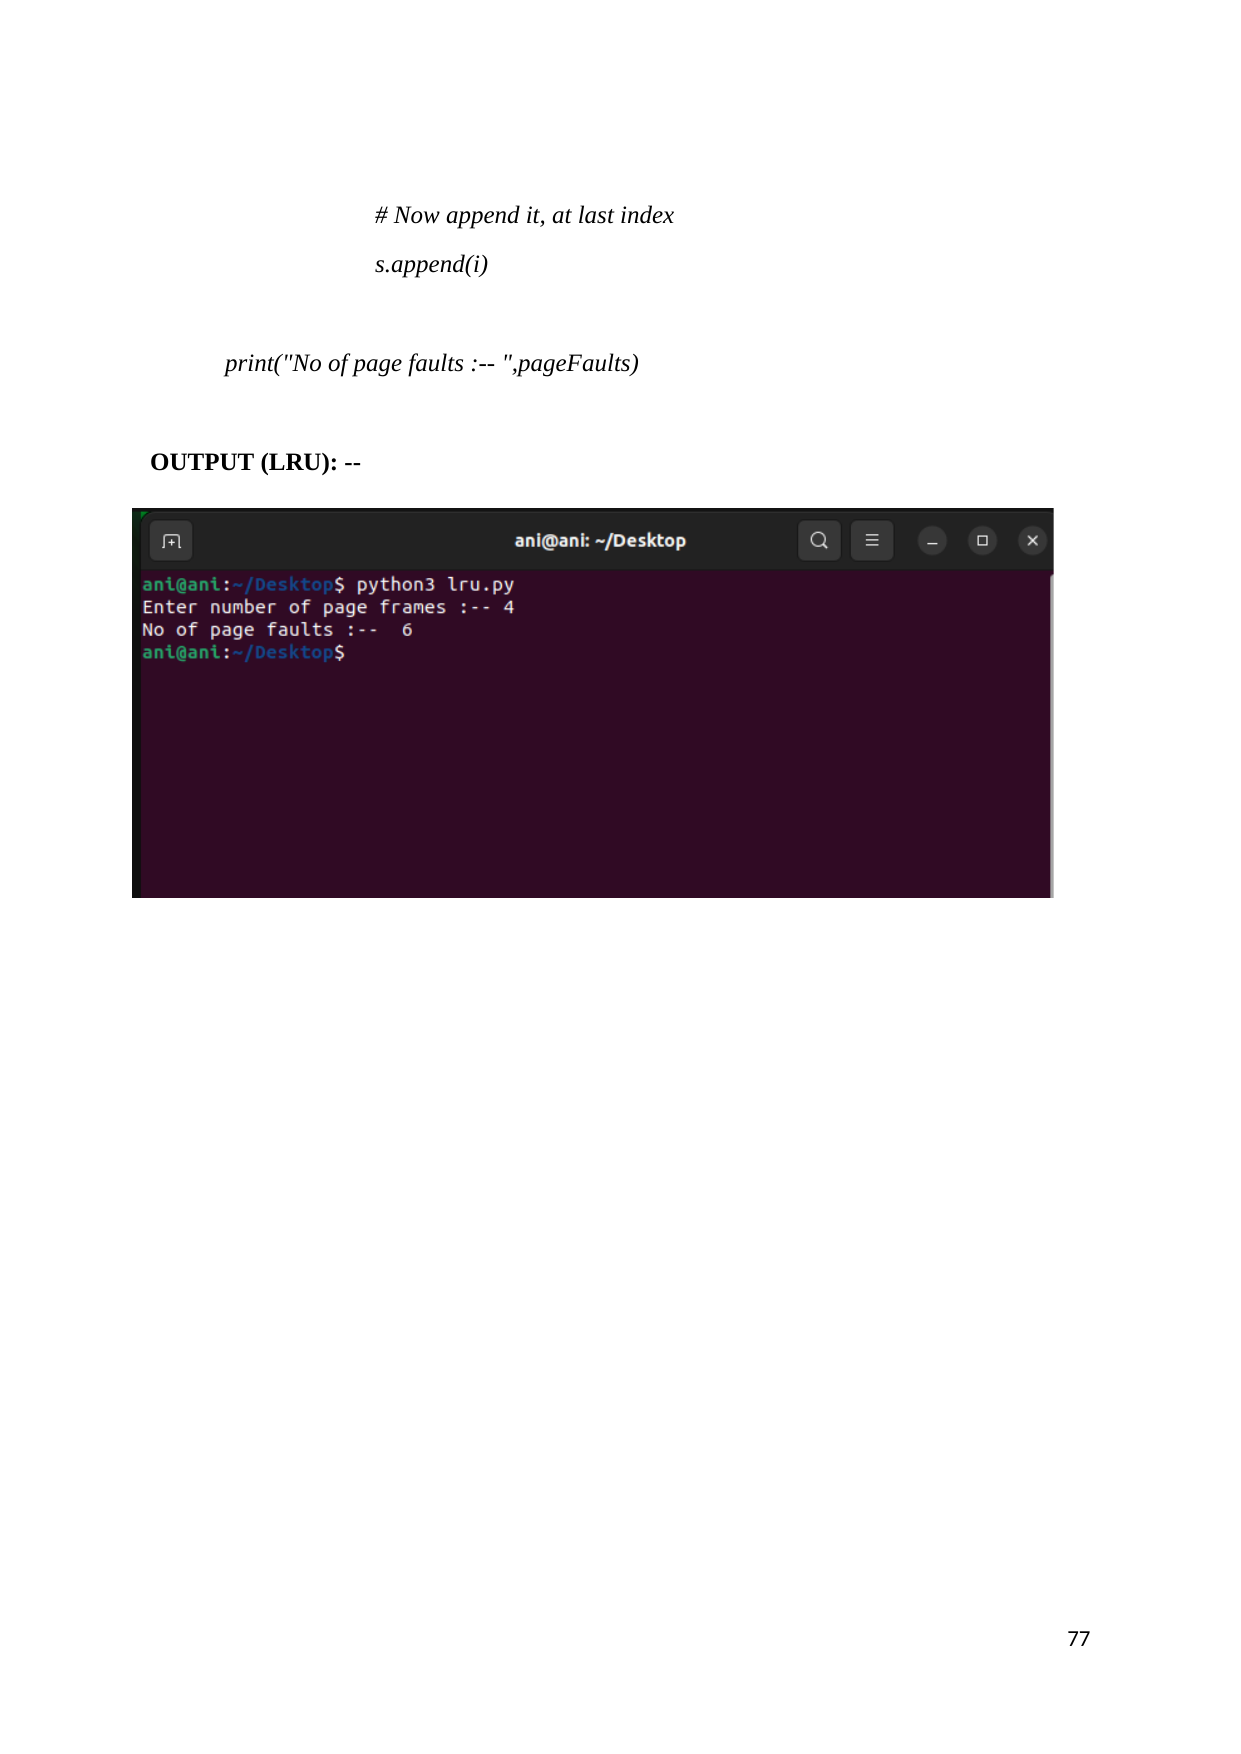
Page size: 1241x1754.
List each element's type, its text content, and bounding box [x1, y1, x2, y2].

text OUTPUT (LRU): -- [150, 447, 1090, 476]
text s.append(i) [225, 249, 1090, 278]
text print("No of page faults :-- ",pageFaults) [225, 348, 1090, 377]
picture [132, 508, 1054, 898]
text # Now append it, at last index [225, 200, 1090, 228]
